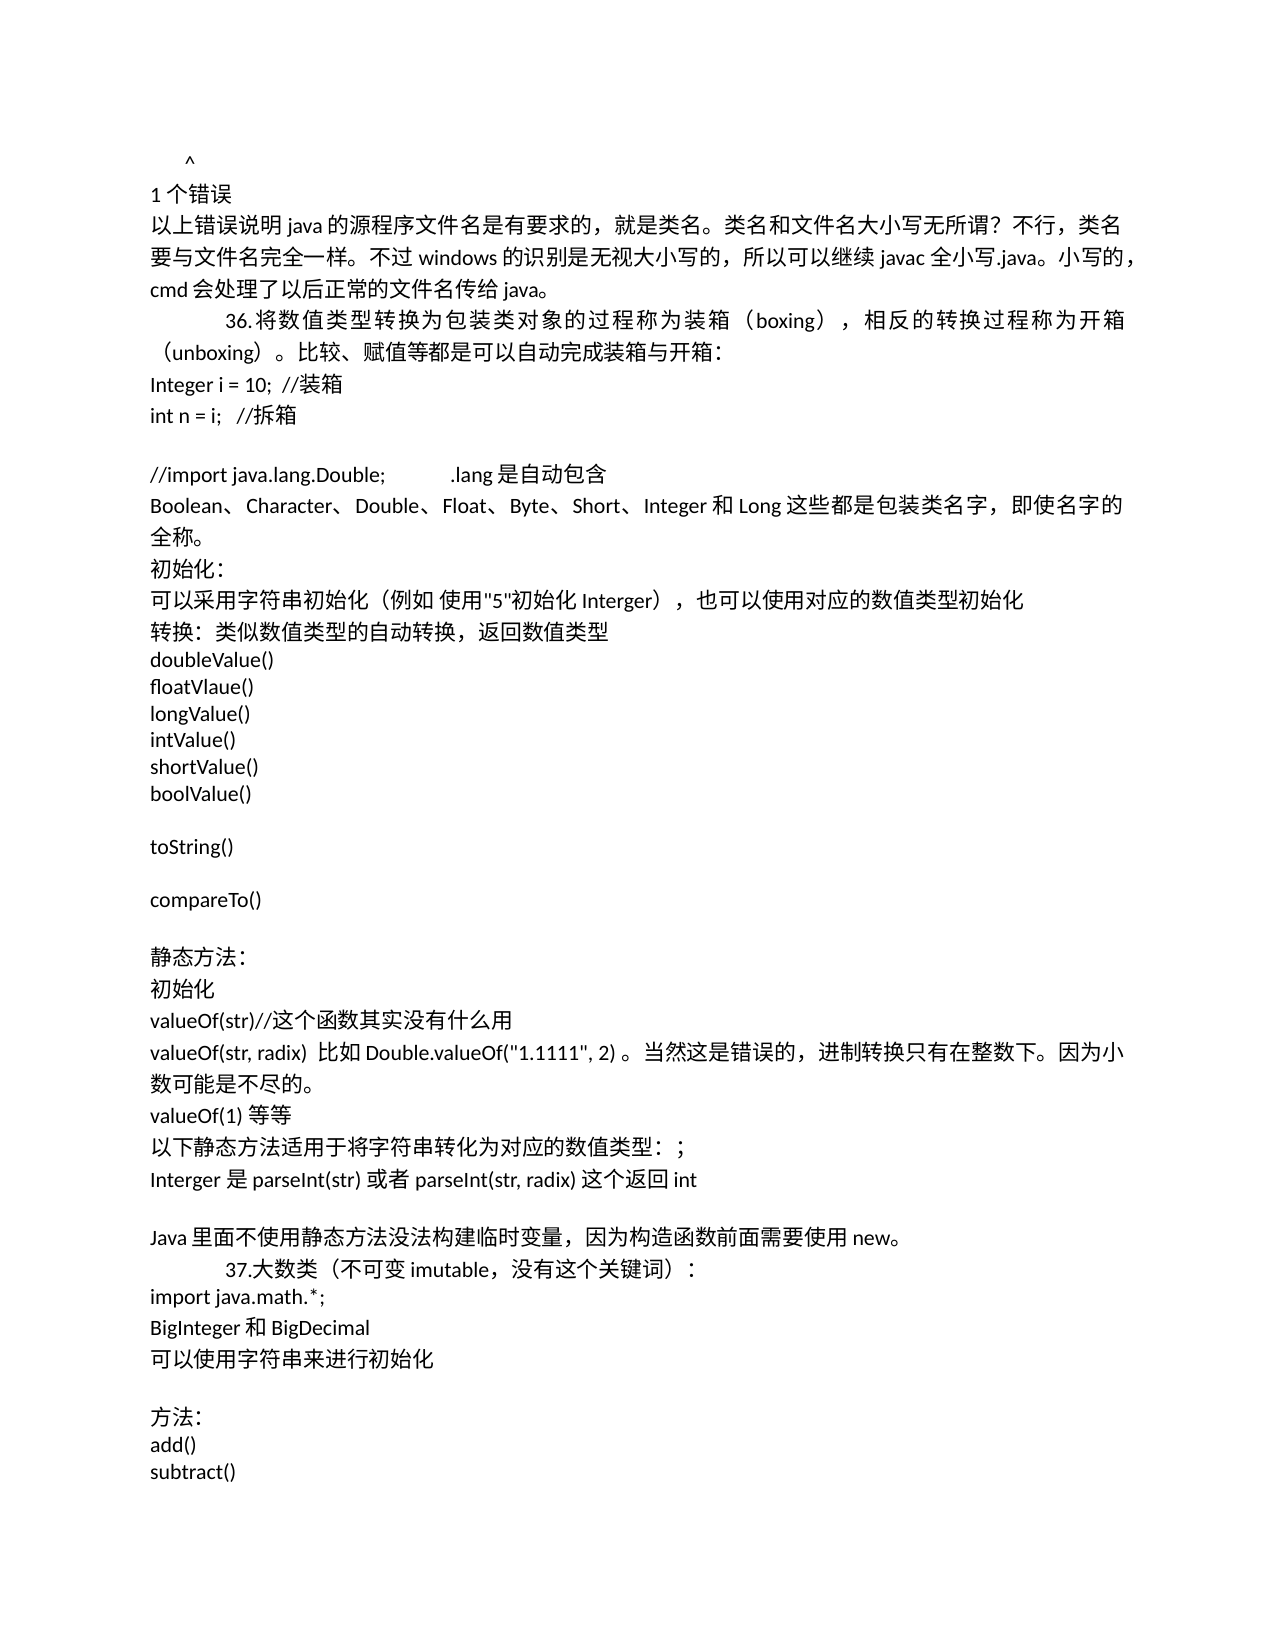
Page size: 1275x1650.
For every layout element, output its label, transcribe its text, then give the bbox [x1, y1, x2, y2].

text 36.将数值类型转换为包装类对象的过程称为装箱（boxing），相反的转换过程称为开箱（unboxing）。比较、赋值等都是可以自动完成装箱与开箱： [150, 303, 1125, 367]
text 静态方法： [150, 940, 1125, 972]
text 以上错误说明java的源程序文件名是有要求的，就是类名。类名和文件名大小写无所谓？不行，类名要与文件名完全一样。不过windows的识别是无视大小写的，所以可以继续javac 全小写.java。小写的，cmd会处理了以后正常的文件名传给java。 [150, 208, 1125, 303]
text floatVlaue() [150, 673, 1125, 700]
text boolValue() [150, 780, 1125, 807]
text shortValue() [150, 753, 1125, 780]
text 方法： [150, 1400, 1125, 1432]
text Java里面不使用静态方法没法构建临时变量，因为构造函数前面需要使用new。 [150, 1220, 1125, 1252]
text 初始化 [150, 972, 1125, 1003]
text valueOf(1) 等等 [150, 1098, 1125, 1130]
text intValue() [150, 727, 1125, 753]
text Interger 是parseInt(str) 或者 parseInt(str, radix) 这个返回int [150, 1162, 1125, 1193]
text add() [150, 1432, 1125, 1458]
text doubleValue() [150, 647, 1125, 673]
text subtract() [150, 1458, 1125, 1485]
text 可以使用字符串来进行初始化 [150, 1342, 1125, 1373]
text import java.math.*; [150, 1283, 1125, 1310]
text toString() [150, 833, 1125, 860]
text int n = i; //拆箱 [150, 398, 1125, 430]
text ^ [150, 150, 1125, 177]
text 初始化： [150, 552, 1125, 583]
text Integer i = 10; //装箱 [150, 367, 1125, 398]
text compareTo() [150, 887, 1125, 913]
text BigInteger和BigDecimal [150, 1310, 1125, 1342]
text valueOf(str, radix) 比如Double.valueOf("1.1111", 2) 。当然这是错误的，进制转换只有在整数下。因为小数可能是不尽的。 [150, 1035, 1125, 1098]
text 转换：类似数值类型的自动转换，返回数值类型 [150, 615, 1125, 647]
text valueOf(str)//这个函数其实没有什么用 [150, 1003, 1125, 1035]
text Boolean、Character、Double、Float、Byte、Short、Integer和Long这些都是包装类名字，即使名字的全称。 [150, 488, 1125, 552]
text 1 个错误 [150, 177, 1125, 208]
text //import java.lang.Double; .lang是自动包含 [150, 457, 1125, 488]
text 以下静态方法适用于将字符串转化为对应的数值类型：； [150, 1130, 1125, 1162]
text 可以采用字符串初始化（例如 使用"5"初始化Interger），也可以使用对应的数值类型初始化 [150, 583, 1125, 615]
text 37.大数类（不可变imutable，没有这个关键词）： [150, 1252, 1125, 1283]
text longValue() [150, 700, 1125, 727]
